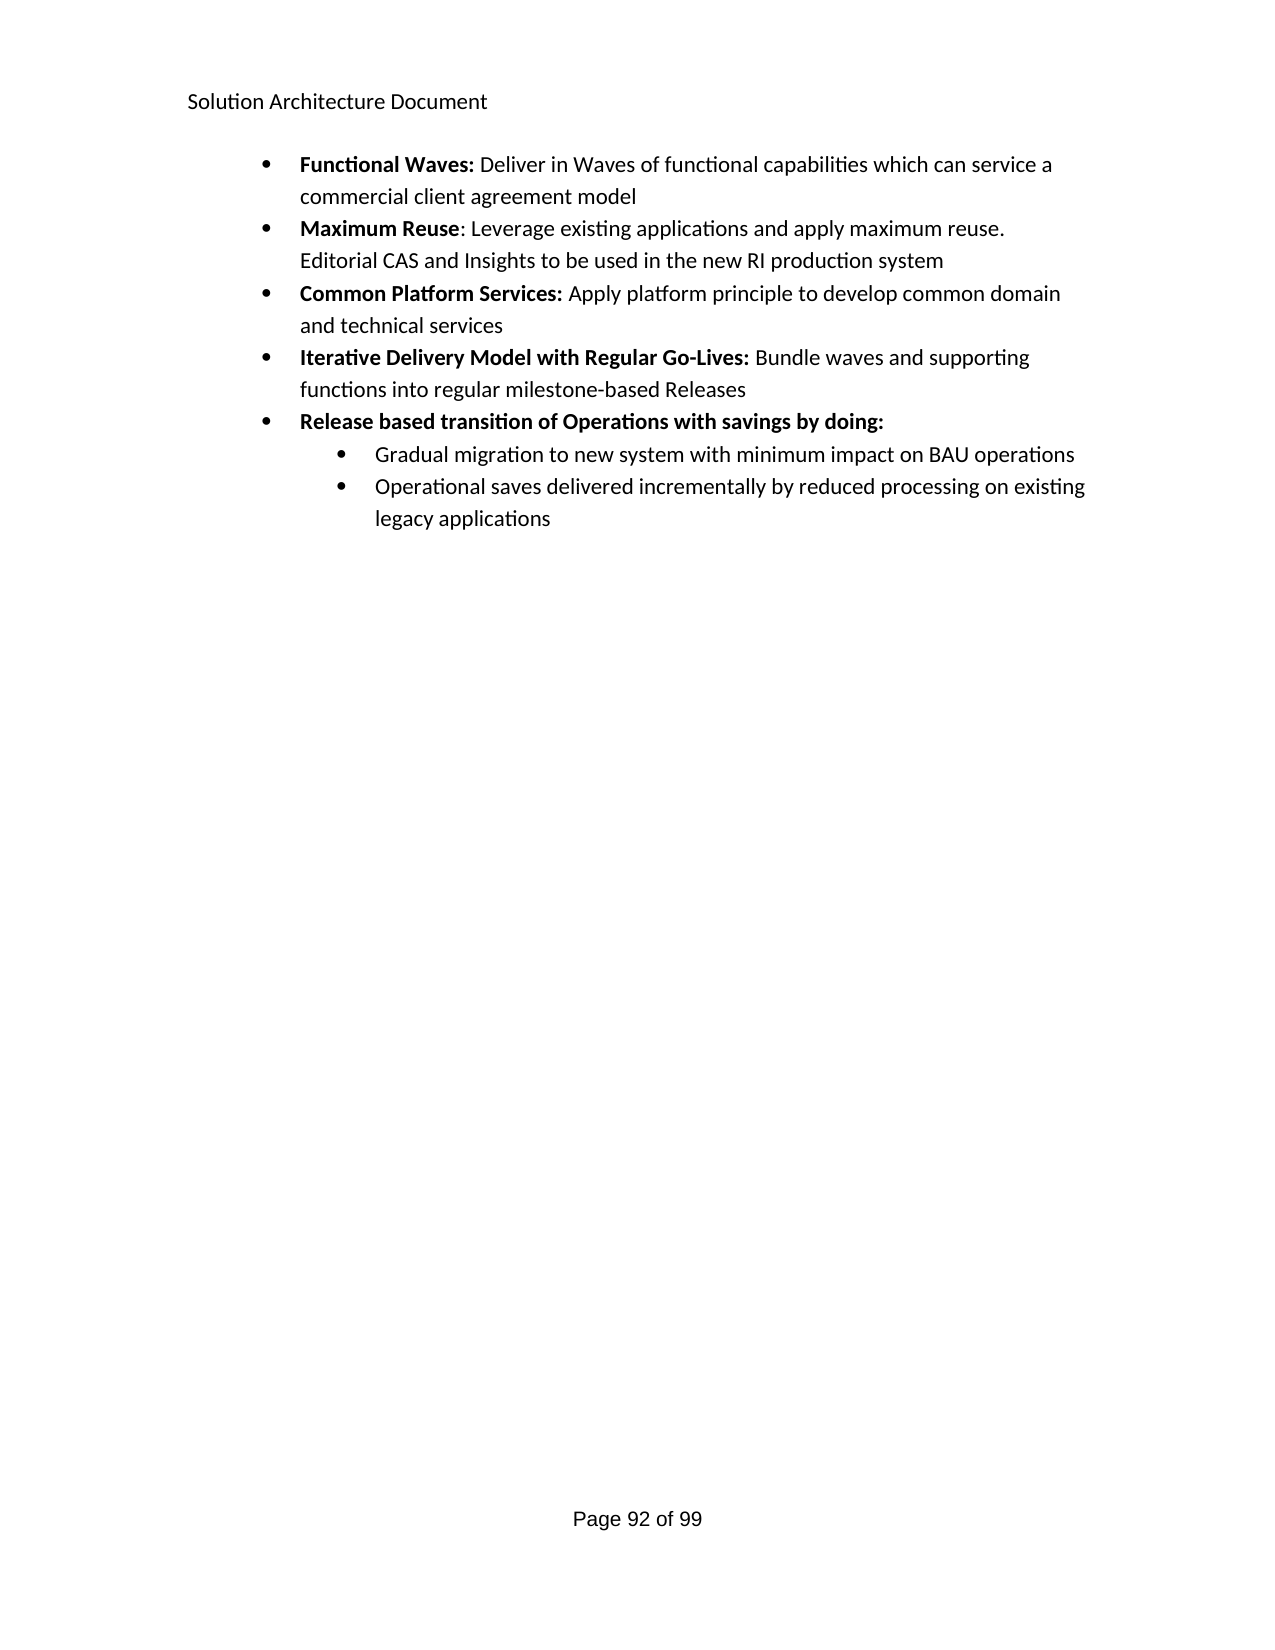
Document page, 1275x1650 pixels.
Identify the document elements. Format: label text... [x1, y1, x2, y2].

list Functional Waves: Deliver in Waves of functional capabilities which can service a commercial client agreement model [262, 150, 1087, 210]
list Gradual migration to new system with minimum impact on BAU operations [337, 440, 1087, 468]
list Operational saves delivered incrementally by reduced processing on existing legacy applications [337, 472, 1087, 532]
list Iterative Delivery Model with Regular Go-Lives: Bundle waves and supporting functions into regular milestone-based Releases [262, 343, 1087, 403]
list Maximum Reuse: Leverage existing applications and apply maximum reuse. Editorial CAS and Insights to be used in the new RI production system [262, 214, 1087, 274]
list Release based transition of Operations with savings by doing: [262, 407, 1087, 436]
list Common Platform Services: Apply platform principle to develop common domain and technical services [262, 279, 1087, 339]
